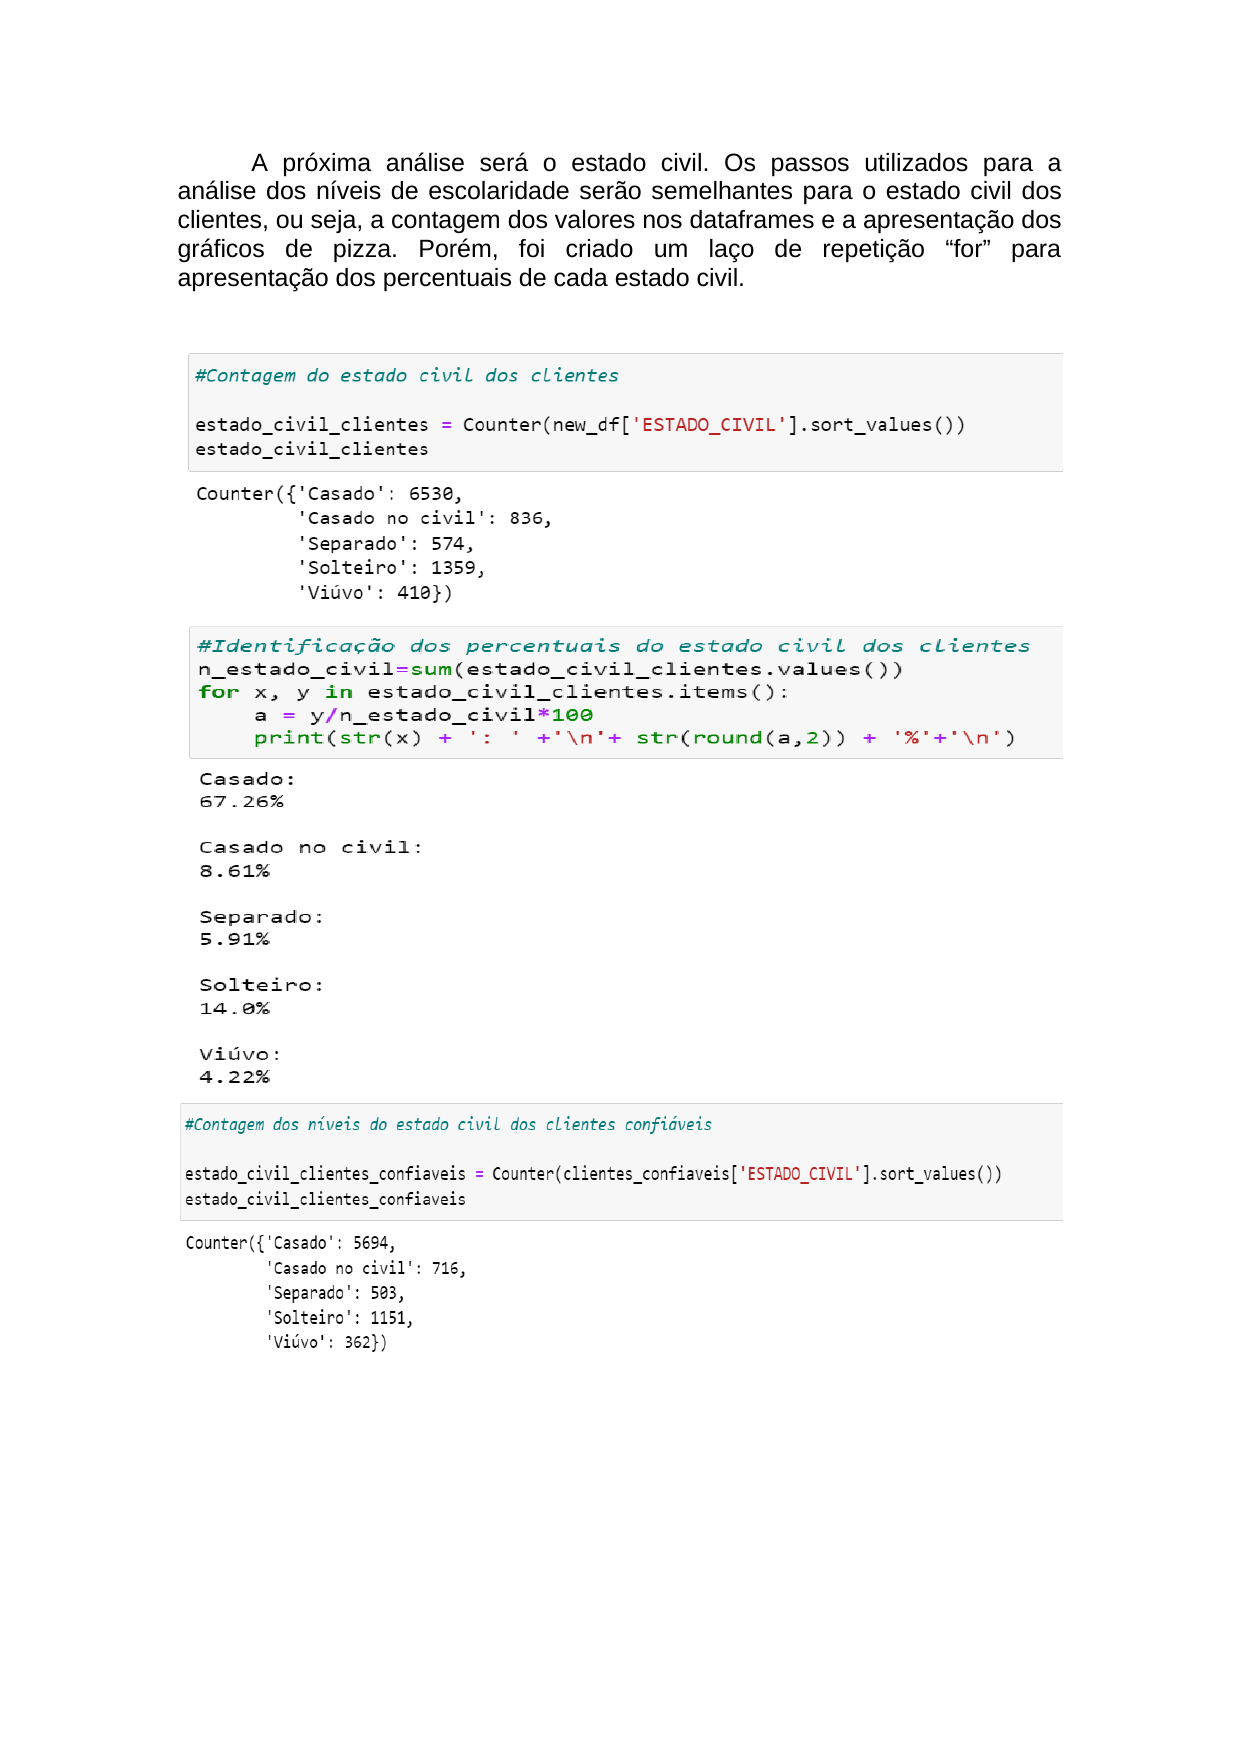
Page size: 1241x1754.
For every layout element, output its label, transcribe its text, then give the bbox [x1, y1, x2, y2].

text A próxima análise será o estado civil. Os passos utilizados para a análise dos níveis de escolaridade serão semelhantes para o estado civil dos clientes, ou seja, a contagem dos valores nos dataframes e a apresentação dos gráficos de pizza. Porém, foi criado um laço de repetição “for” para apresentação dos percentuais de cada estado civil. [177, 148, 1063, 291]
picture [177, 348, 1063, 1378]
